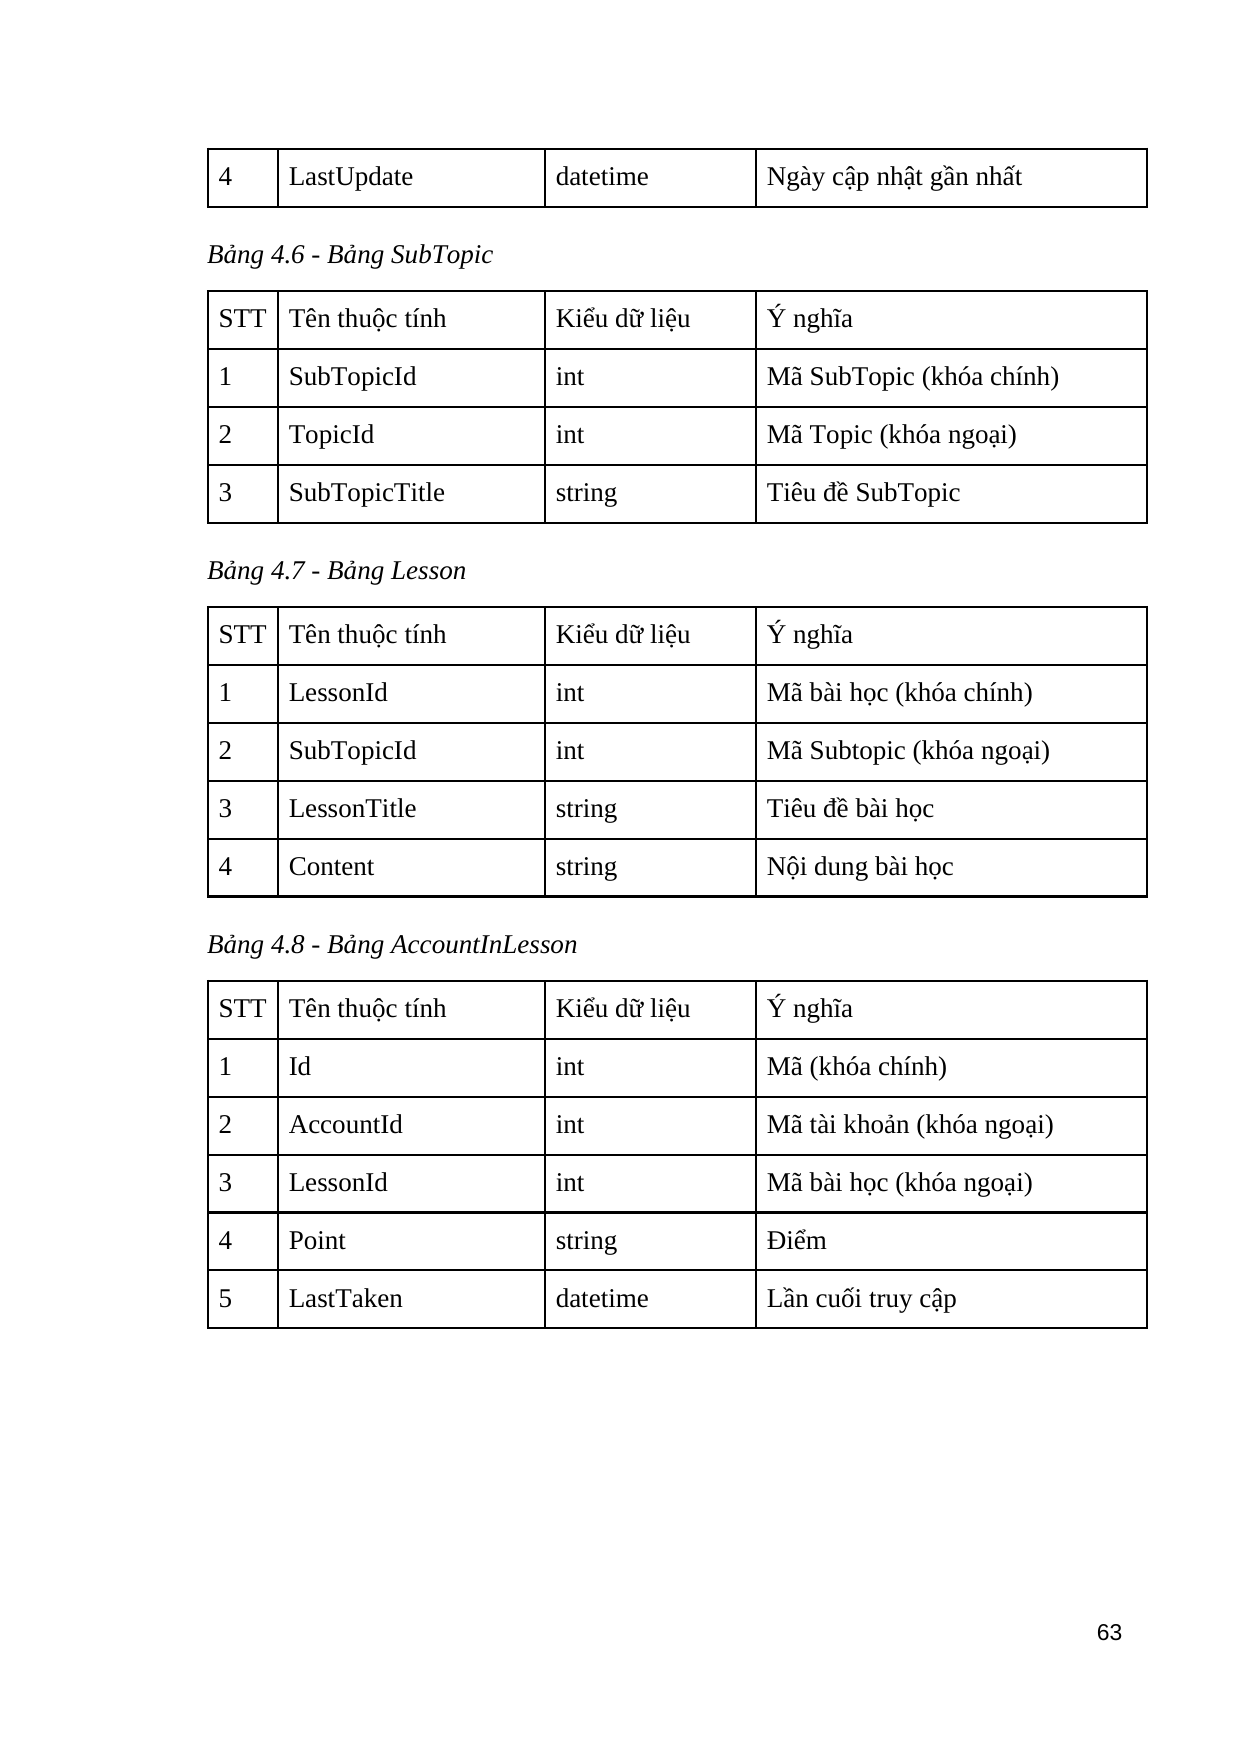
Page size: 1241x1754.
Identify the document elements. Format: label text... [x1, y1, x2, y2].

table_header Tên thuộc tính [279, 982, 544, 1038]
table_cell int [546, 350, 755, 406]
table_cell Điểm [757, 1214, 1146, 1269]
table_cell Mã Topic (khóa ngoại) [757, 408, 1146, 464]
table_cell 4 [209, 840, 277, 895]
table_cell AccountId [279, 1098, 544, 1153]
table_cell string [546, 840, 755, 895]
table_cell 1 [209, 1040, 277, 1096]
table_cell 3 [209, 1156, 277, 1211]
table_cell 1 [209, 666, 277, 722]
table_cell 5 [209, 1271, 277, 1327]
table_cell TopicId [279, 408, 544, 464]
text Bảng 4.6 - Bảng SubTopic [207, 238, 1122, 269]
table_cell int [546, 724, 755, 779]
text Bảng 4.8 - Bảng AccountInLesson [207, 928, 1122, 959]
table_cell Content [279, 840, 544, 895]
table_cell 2 [209, 1098, 277, 1153]
table_cell datetime [546, 150, 755, 206]
table_cell Lần cuối truy cập [757, 1271, 1146, 1327]
table_cell LessonId [279, 666, 544, 722]
table_header Ý nghĩa [757, 608, 1146, 664]
table_cell Nội dung bài học [757, 840, 1146, 895]
table_cell Id [279, 1040, 544, 1096]
table_cell 1 [209, 350, 277, 406]
table_cell LastUpdate [279, 150, 544, 206]
table_cell 4 [209, 150, 277, 206]
table_cell SubTopicTitle [279, 466, 544, 522]
table_cell LessonId [279, 1156, 544, 1211]
table_cell Mã Subtopic (khóa ngoại) [757, 724, 1146, 779]
table_cell SubTopicId [279, 350, 544, 406]
table_cell int [546, 666, 755, 722]
table_header STT [209, 608, 277, 664]
table_cell Mã bài học (khóa chính) [757, 666, 1146, 722]
table_cell int [546, 1040, 755, 1096]
table_cell Mã bài học (khóa ngoại) [757, 1156, 1146, 1211]
table_cell 2 [209, 724, 277, 779]
table_cell SubTopicId [279, 724, 544, 779]
text Bảng 4.7 - Bảng Lesson [207, 554, 1122, 585]
table_cell Mã tài khoản (khóa ngoại) [757, 1098, 1146, 1153]
table_header Kiểu dữ liệu [546, 982, 755, 1038]
table_cell Mã SubTopic (khóa chính) [757, 350, 1146, 406]
table_header Tên thuộc tính [279, 608, 544, 664]
table_cell 3 [209, 782, 277, 837]
table_header STT [209, 982, 277, 1038]
table_cell Tiêu đề bài học [757, 782, 1146, 837]
table_cell string [546, 466, 755, 522]
table_cell datetime [546, 1271, 755, 1327]
table_cell Tiêu đề SubTopic [757, 466, 1146, 522]
table_cell LessonTitle [279, 782, 544, 837]
table_cell int [546, 408, 755, 464]
table_header Tên thuộc tính [279, 292, 544, 348]
table_cell string [546, 1214, 755, 1269]
table_header Kiểu dữ liệu [546, 292, 755, 348]
table_cell 4 [209, 1214, 277, 1269]
table_cell 2 [209, 408, 277, 464]
table_header STT [209, 292, 277, 348]
table_header Ý nghĩa [757, 982, 1146, 1038]
table_cell string [546, 782, 755, 837]
table_cell int [546, 1156, 755, 1211]
table_cell Point [279, 1214, 544, 1269]
table_cell Ngày cập nhật gần nhất [757, 150, 1146, 206]
table_cell int [546, 1098, 755, 1153]
table_header Ý nghĩa [757, 292, 1146, 348]
table_header Kiểu dữ liệu [546, 608, 755, 664]
table_cell LastTaken [279, 1271, 544, 1327]
table_cell Mã (khóa chính) [757, 1040, 1146, 1096]
table_cell 3 [209, 466, 277, 522]
